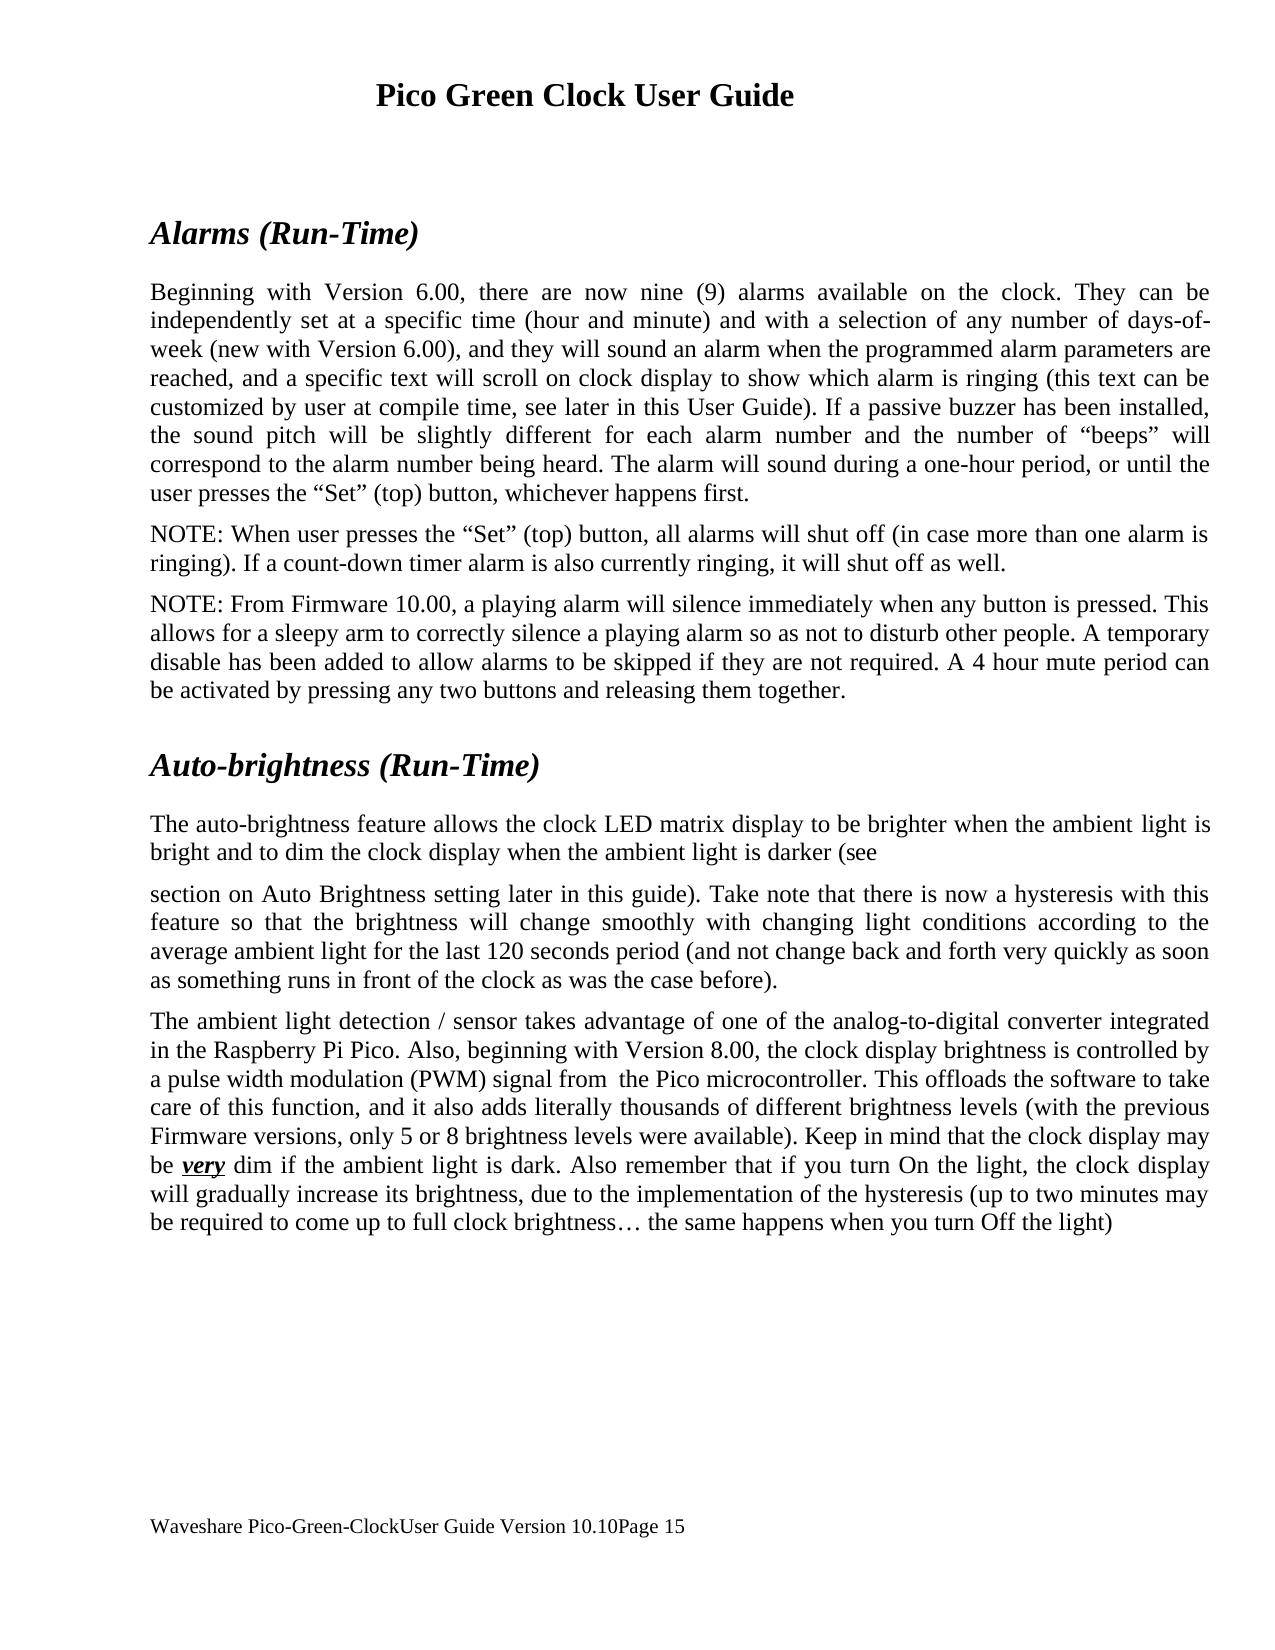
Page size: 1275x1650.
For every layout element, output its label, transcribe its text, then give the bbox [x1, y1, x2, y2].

text The auto-brightness feature allows the clock LED matrix display to be brighter when the ambient light is bright and to dim the clock display when the ambient light is darker (see [150, 809, 1211, 866]
subtitle Auto-brightness (Run-Time) [150, 745, 1211, 784]
text Beginning with Version 6.00, there are now nine (9) alarms available on the clock. They can be independently set at a specific time (hour and minute) and with a selection of any number of days-of-week (new with Version 6.00), and they will sound an alarm when the programmed alarm parameters are reached, and a specific text will scroll on clock display to show which alarm is ringing (this text can be customized by user at compile time, see later in this User Guide). If a passive buzzer has been installed, the sound pitch will be slightly different for each alarm number and the number of “beeps” will correspond to the alarm number being heard. The alarm will sound during a one-hour period, or until the user presses the “Set” (top) button, whichever happens first. [150, 277, 1211, 507]
subtitle Alarms (Run-Time) [150, 213, 1211, 252]
text NOTE: From Firmware 10.00, a playing alarm will silence immediately when any button is pressed. This allows for a sleepy arm to correctly silence a playing alarm so as not to disturb other people. A temporary disable has been added to allow alarms to be skipped if they are not required. A 4 hour mute period can be activated by pressing any two buttons and releasing them together. [150, 589, 1211, 704]
text The ambient light detection / sensor takes advantage of one of the analog-to-digital converter integrated in the Raspberry Pi Pico. Also, beginning with Version 8.00, the clock display brightness is controlled by a pulse width modulation (PWM) signal from the Pico microcontroller. This offloads the software to take care of this function, and it also adds literally thousands of different brightness levels (with the previous Firmware versions, only 5 or 8 brightness levels were available). Keep in mind that the clock display may be very dim if the ambient light is dark. Also remember that if you turn On the light, the clock display will gradually increase its brightness, due to the implementation of the hysteresis (up to two minutes may be required to come up to full clock brightness… the same happens when you turn Off the light) [150, 1006, 1211, 1236]
text section on Auto Brightness setting later in this guide). Take note that there is now a hysteresis with this feature so that the brightness will change smoothly with changing light conditions according to the average ambient light for the last 120 seconds period (and not change back and forth very quickly as soon as something runs in front of the clock as was the case before). [150, 879, 1211, 994]
text NOTE: When user presses the “Set” (top) button, all alarms will shut off (in case more than one alarm is ringing). If a count-down timer alarm is also currently ringing, it will shut off as well. [150, 519, 1211, 577]
